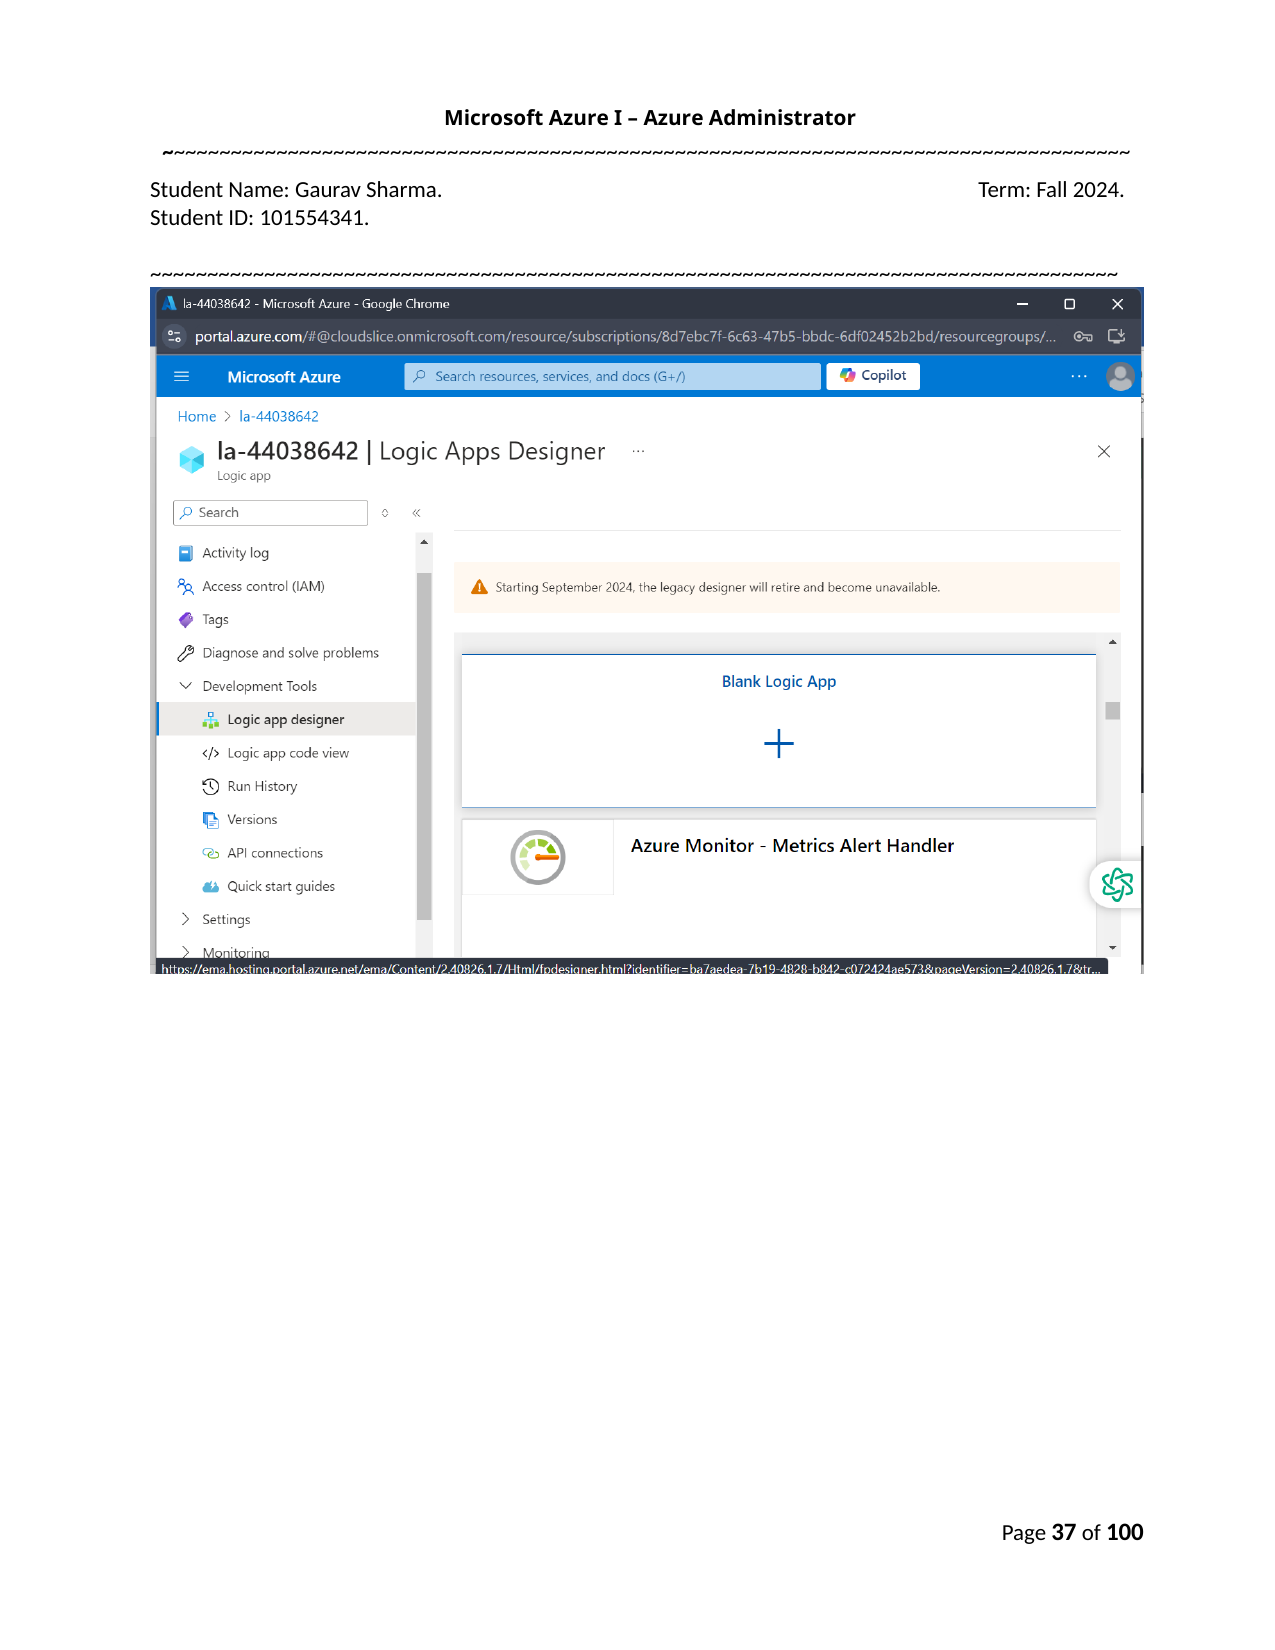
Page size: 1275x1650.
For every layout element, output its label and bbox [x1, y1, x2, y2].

picture [150, 287, 1144, 974]
